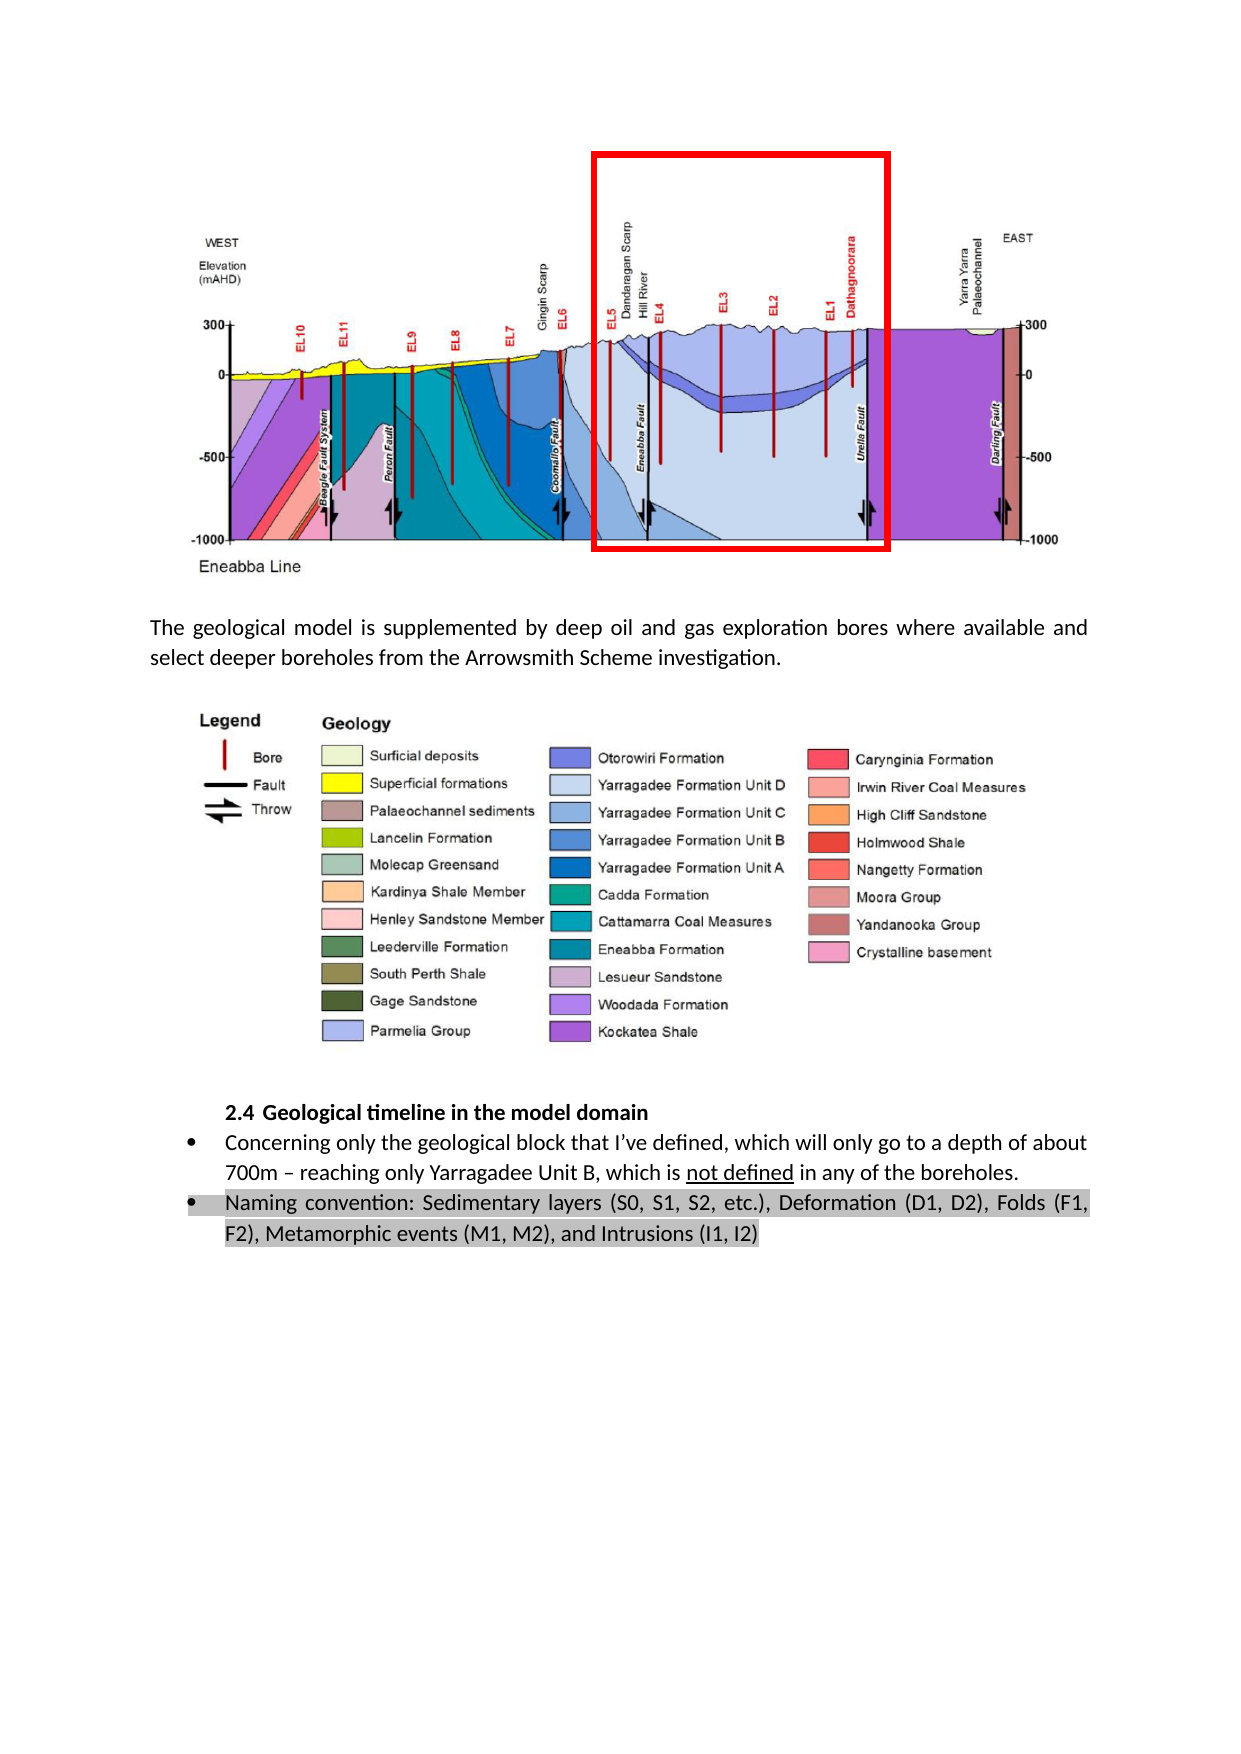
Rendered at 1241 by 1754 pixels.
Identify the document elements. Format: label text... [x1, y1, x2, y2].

picture [150, 150, 1091, 595]
text The geological model is supplemented by deep oil and gas exploration bores where available and select deeper boreholes from the Arrowsmith Scheme investigation. [150, 613, 1090, 672]
list Concerning only the geological block that I’ve defined, which will only go to a depth of about 700m – reaching only Yarragadee Unit B, which is not defined in any of the boreholes. [187, 1128, 1090, 1186]
picture [150, 690, 1091, 1079]
list Naming convention: Sedimentary layers (S0, S1, S2, etc.), Deformation (D1, D2), Folds (F1, F2), Metamorphic events (M1, M2), and Intrusions (I1, I2) [187, 1204, 1090, 1247]
list Geological timeline in the model domain [225, 1098, 1090, 1126]
